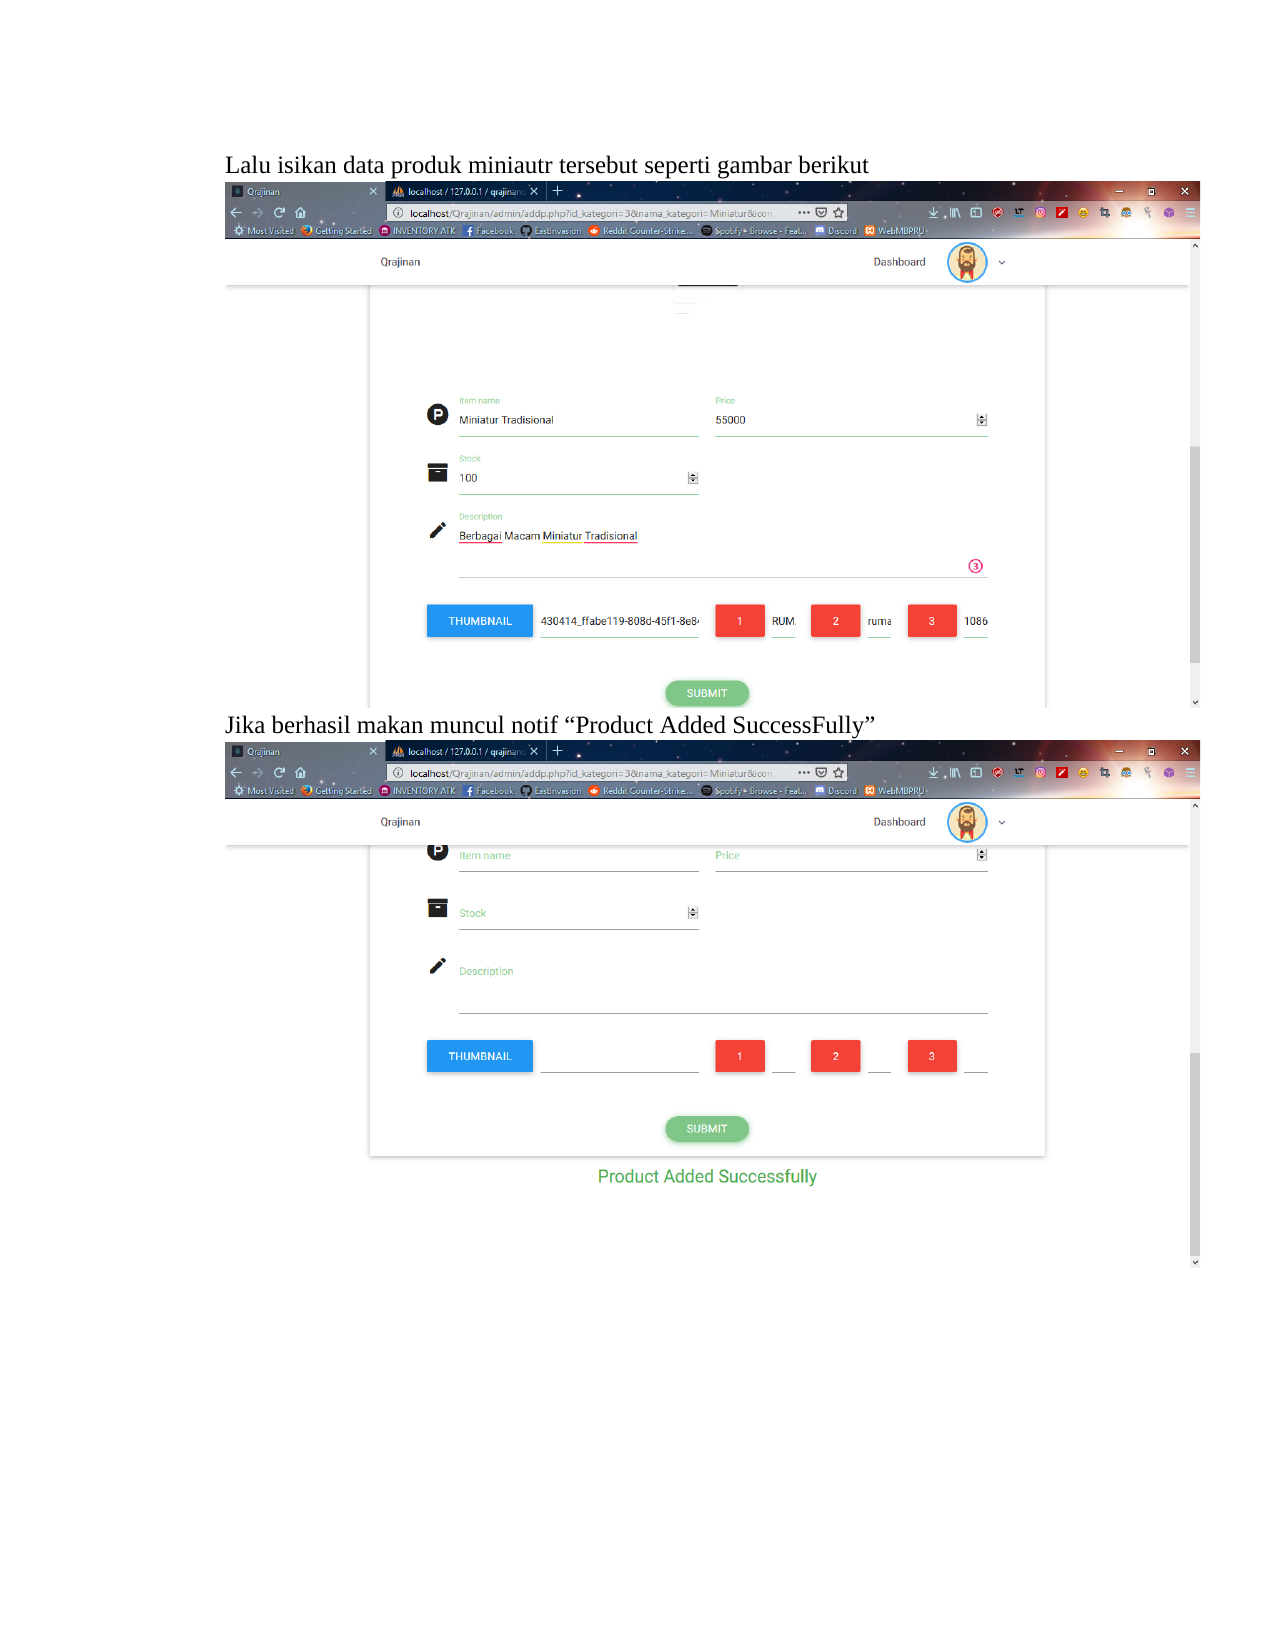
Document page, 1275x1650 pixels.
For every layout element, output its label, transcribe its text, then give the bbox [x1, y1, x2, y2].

picture [225, 181, 1200, 708]
list Jika berhasil makan muncul notif “Product Added SuccessFully” [225, 710, 1125, 740]
picture [225, 740, 1200, 1268]
list Untuk Menambah produk pilih Lihat selengkapnya pada tab Produk. Lalu kita masuk di Form data Produk.Pilih Tambah Produk, lalu kita memilih kategori produk yang mau ditambah sebagai contoh saya pilih miniatur.Lalu isikan data produk miniautr tersebut seperti gambar berikut [225, 150, 1125, 181]
